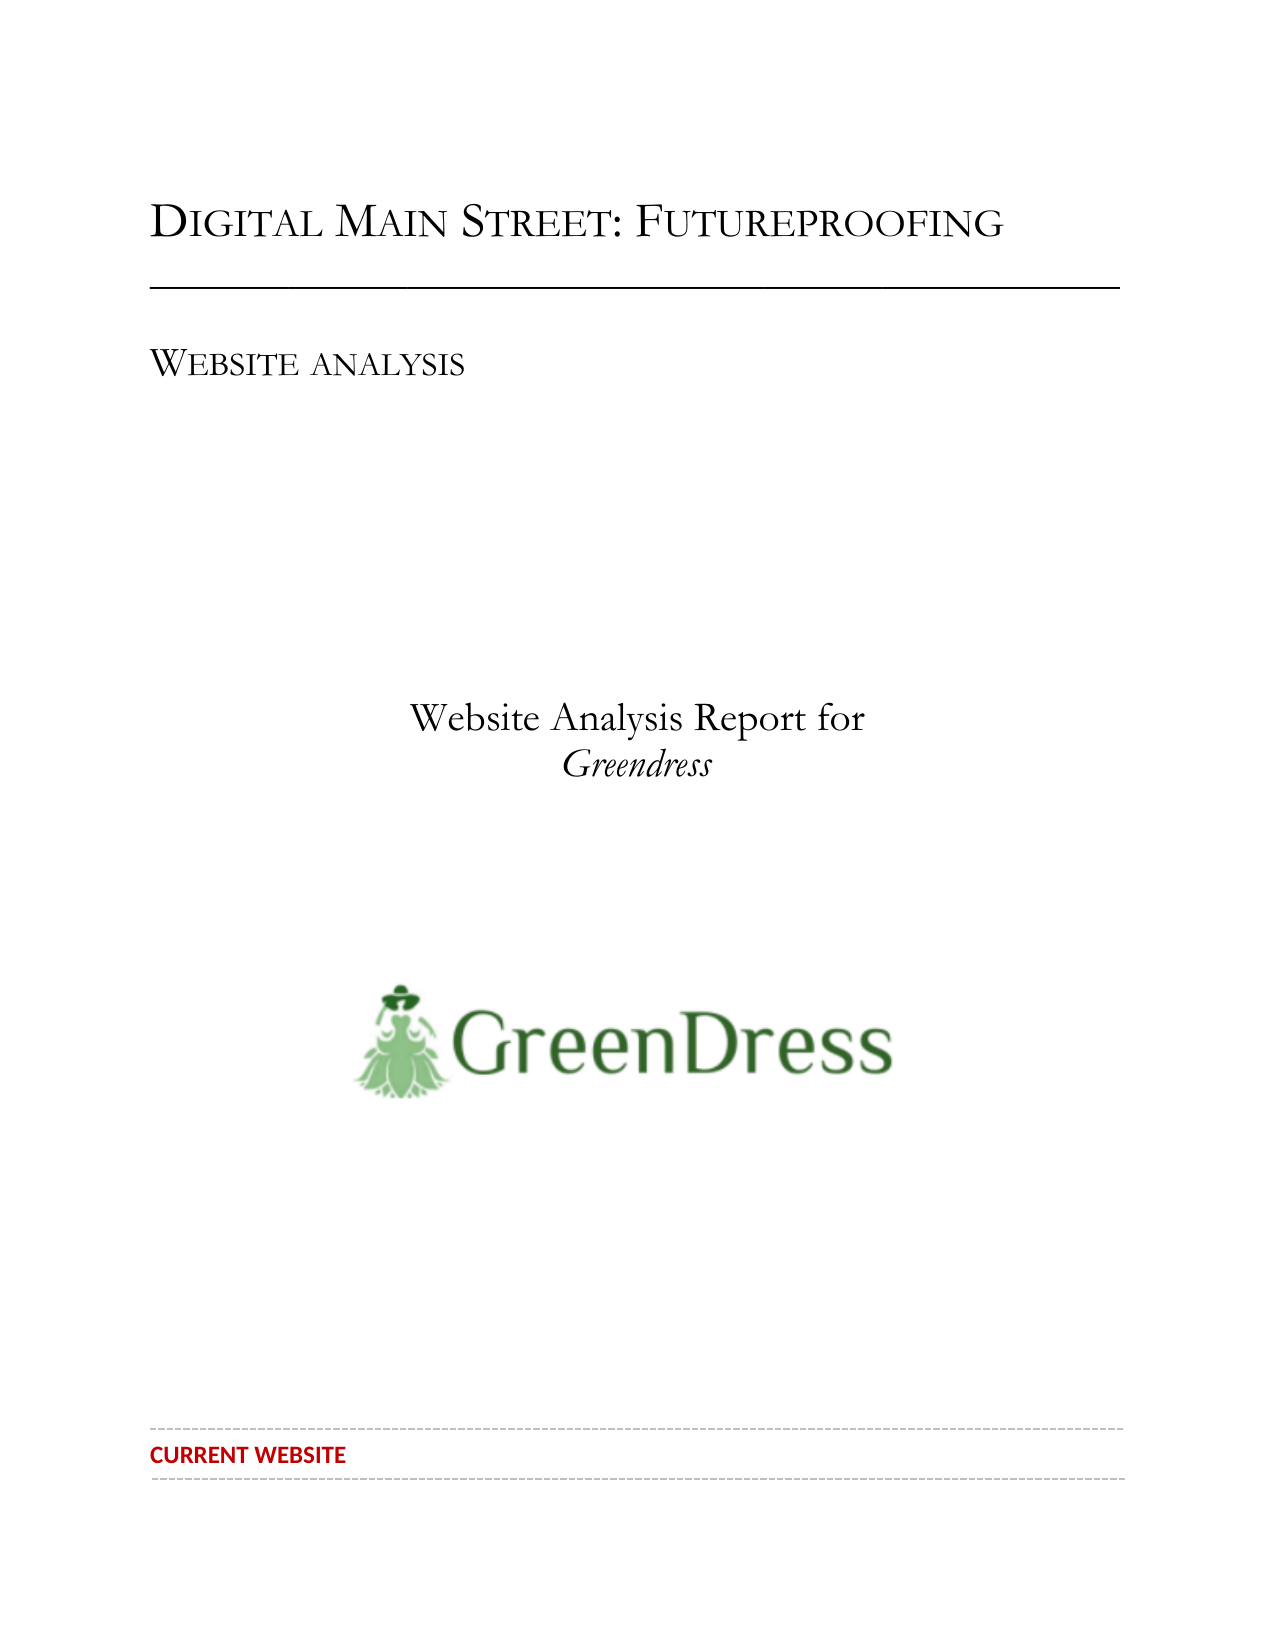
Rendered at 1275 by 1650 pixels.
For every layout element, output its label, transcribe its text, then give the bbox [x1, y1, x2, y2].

text Digital Main Street: Futureproofing _________________________________________________ Website analysis [150, 194, 1125, 458]
text Greendress [150, 741, 1125, 788]
picture [347, 965, 929, 1111]
subtitle CURRENT WEBSITE [150, 1428, 1125, 1480]
text Website Analysis Report for [150, 694, 1125, 741]
